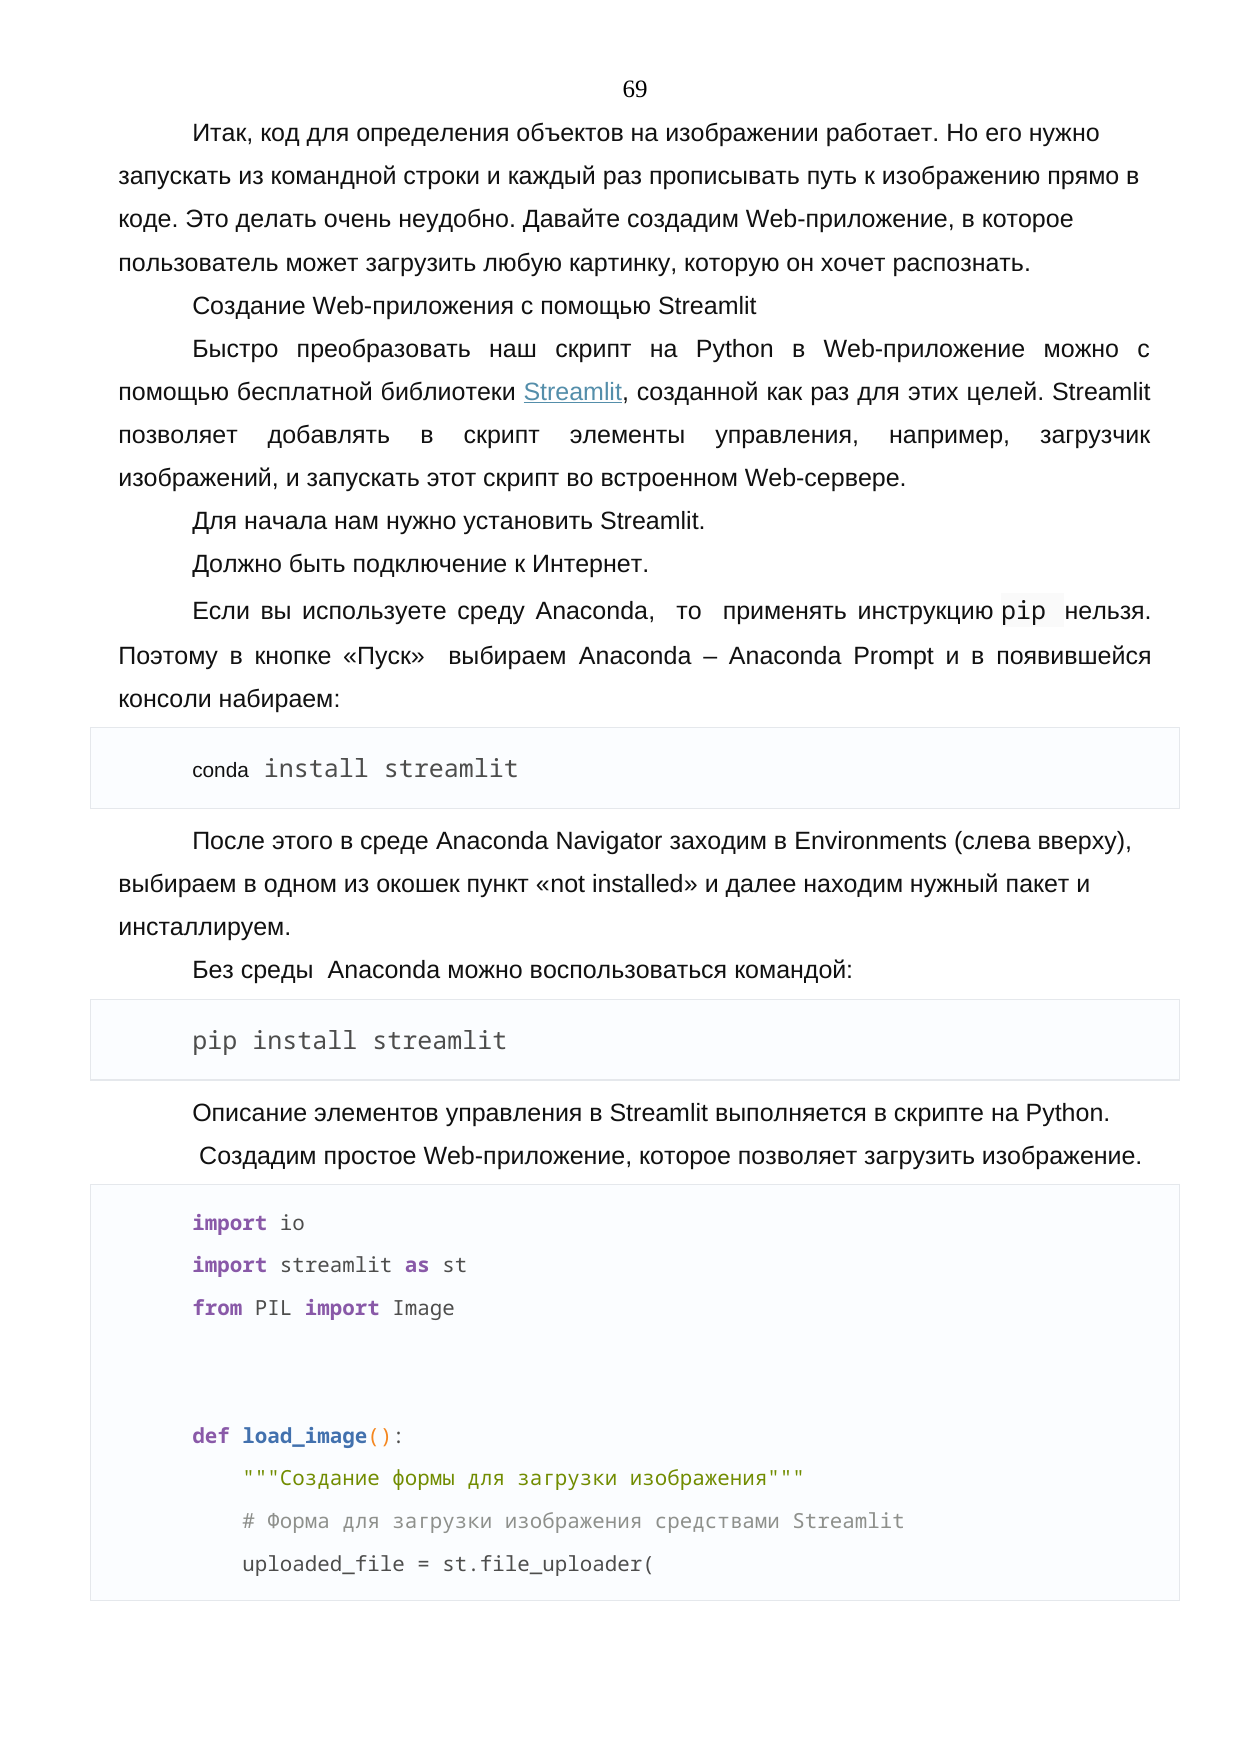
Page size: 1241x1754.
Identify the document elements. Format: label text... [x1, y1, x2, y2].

text Без среды Anaconda можно воспользоваться командой: [118, 956, 1152, 984]
text import io [91, 1185, 1179, 1226]
text # Форма для загрузки изображения средствами Streamlit [91, 1482, 1179, 1525]
text def load_image(): [91, 1397, 1179, 1439]
text Должно быть подключение к Интернет. [118, 549, 1152, 578]
subtitle Создание Web-приложения с помощью Streamlit [118, 291, 1152, 319]
text Если вы используете среду Anaconda, то применять инструкцию pip нельзя. Поэтому в кнопке «Пуск» выбираем Anaconda – Anaconda Prompt и в появившейся консоли набираем: [118, 592, 1152, 713]
text Для начала нам нужно установить Streamlit. [118, 506, 1152, 535]
text Описание элементов управления в Streamlit выполняется в скрипте на Python. [118, 1098, 1152, 1126]
text pip install streamlit [91, 1000, 1179, 1079]
text conda install streamlit [91, 728, 1179, 808]
text Быстро преобразовать наш скрипт на Python в Web-приложение можно с помощью бесплатной библиотеки Streamlit, созданной как раз для этих целей. Streamlit позволяет добавлять в скрипт элементы управления, например, загрузчик изображений, и запускать этот скрипт во встроенном Web-сервере. [118, 334, 1152, 492]
text from PIL import Image [91, 1269, 1179, 1312]
text uploaded_file = st.file_uploader( [91, 1525, 1179, 1600]
text После этого в среде Anaconda Navigator заходим в Environments (слева вверху), выбираем в одном из окошек пункт «not installed» и далее находим нужный пакет и инсталлируем. [118, 826, 1152, 941]
text import streamlit as st [91, 1226, 1179, 1269]
text Создадим простое Web-приложение, которое позволяет загрузить изображение. [118, 1141, 1152, 1169]
text """Создание формы для загрузки изображения""" [91, 1439, 1179, 1482]
text Итак, код для определения объектов на изображении работает. Но его нужно запускать из командной строки и каждый раз прописывать путь к изображению прямо в коде. Это делать очень неудобно. Давайте создадим Web-приложение, в которое пользователь может загрузить любую картинку, которую он хочет распознать. [118, 118, 1152, 276]
